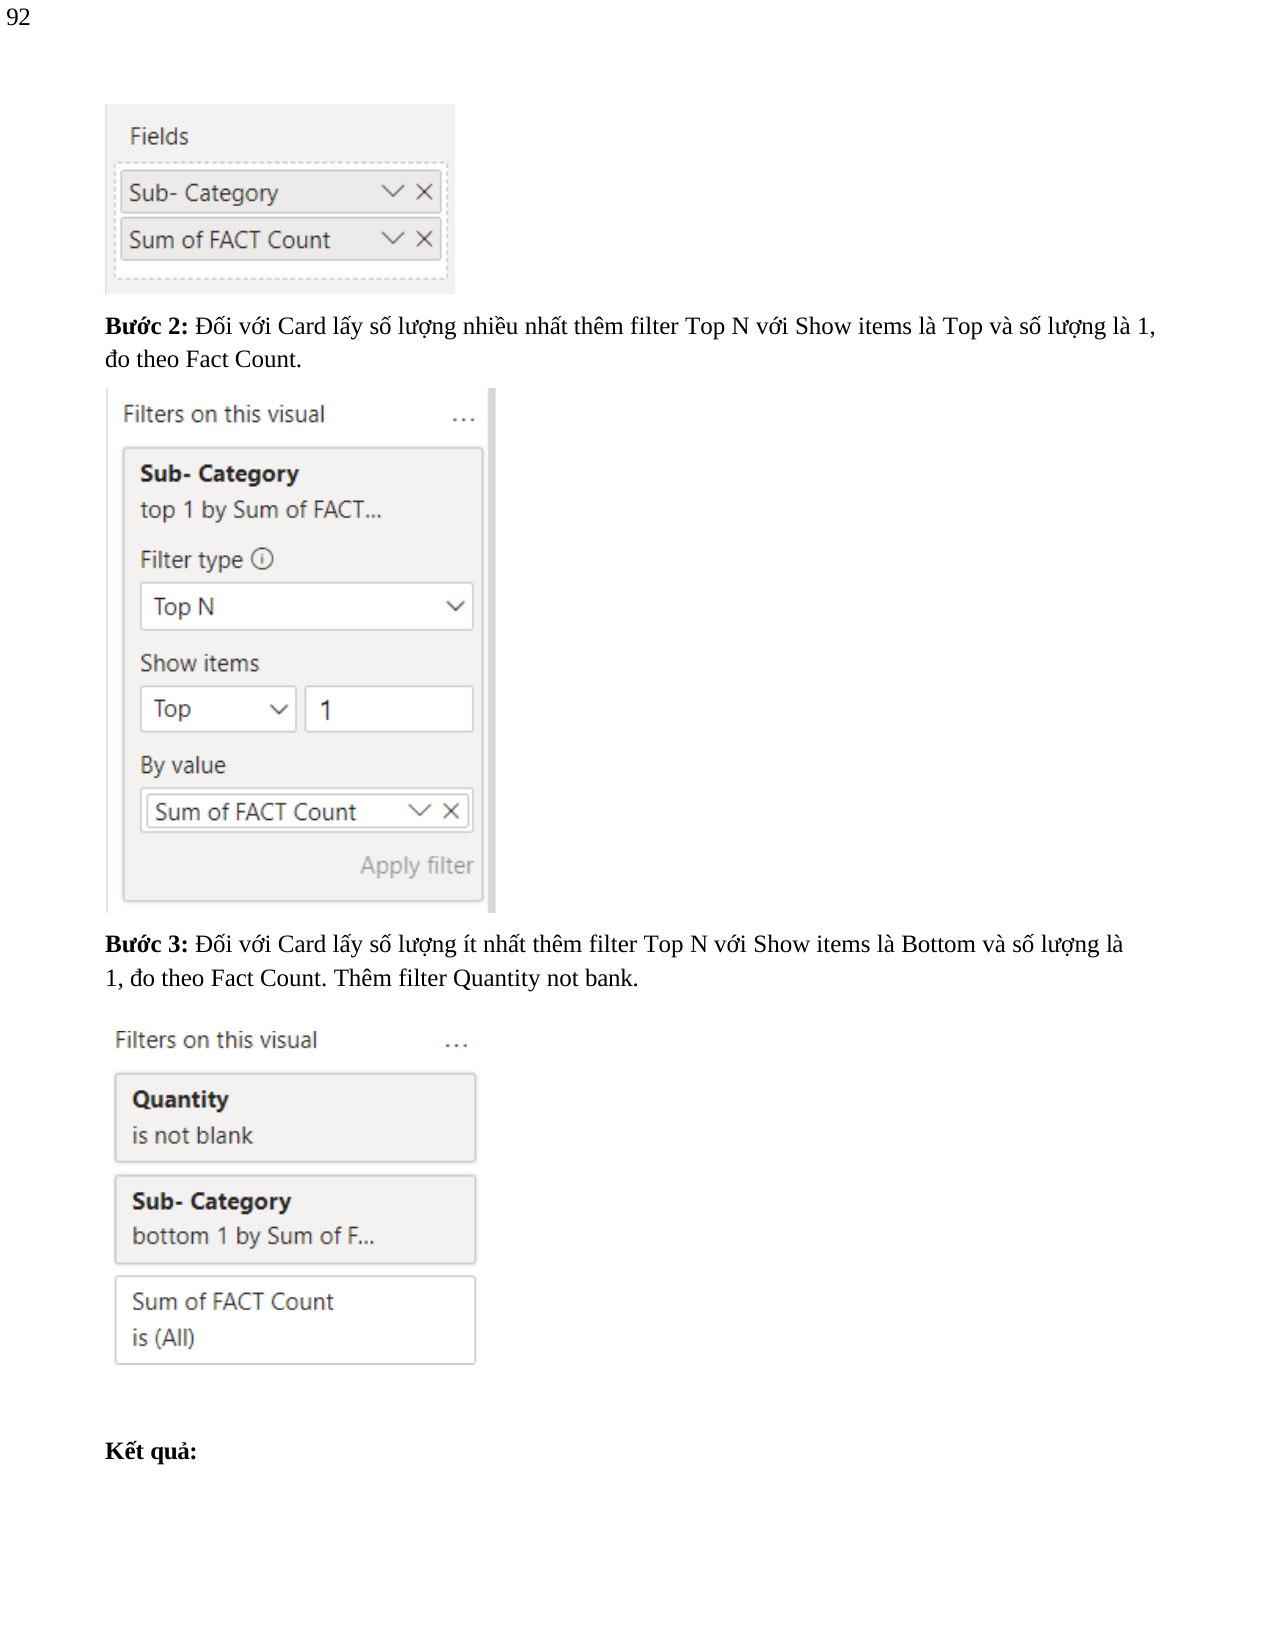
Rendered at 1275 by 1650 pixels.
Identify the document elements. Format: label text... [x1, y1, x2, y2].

picture [106, 388, 496, 913]
text Bước 2: Đối với Card lấy số lượng nhiều nhất thêm filter Top N với Show items là Top và số lượng là 1, đo theo Fact Count. [105, 311, 1158, 372]
text 1, đo theo Fact Count. Thêm filter Quantity not bank. [105, 963, 1194, 992]
picture [105, 104, 455, 294]
picture [112, 1031, 480, 1365]
text Kết quả: [105, 1436, 1194, 1465]
